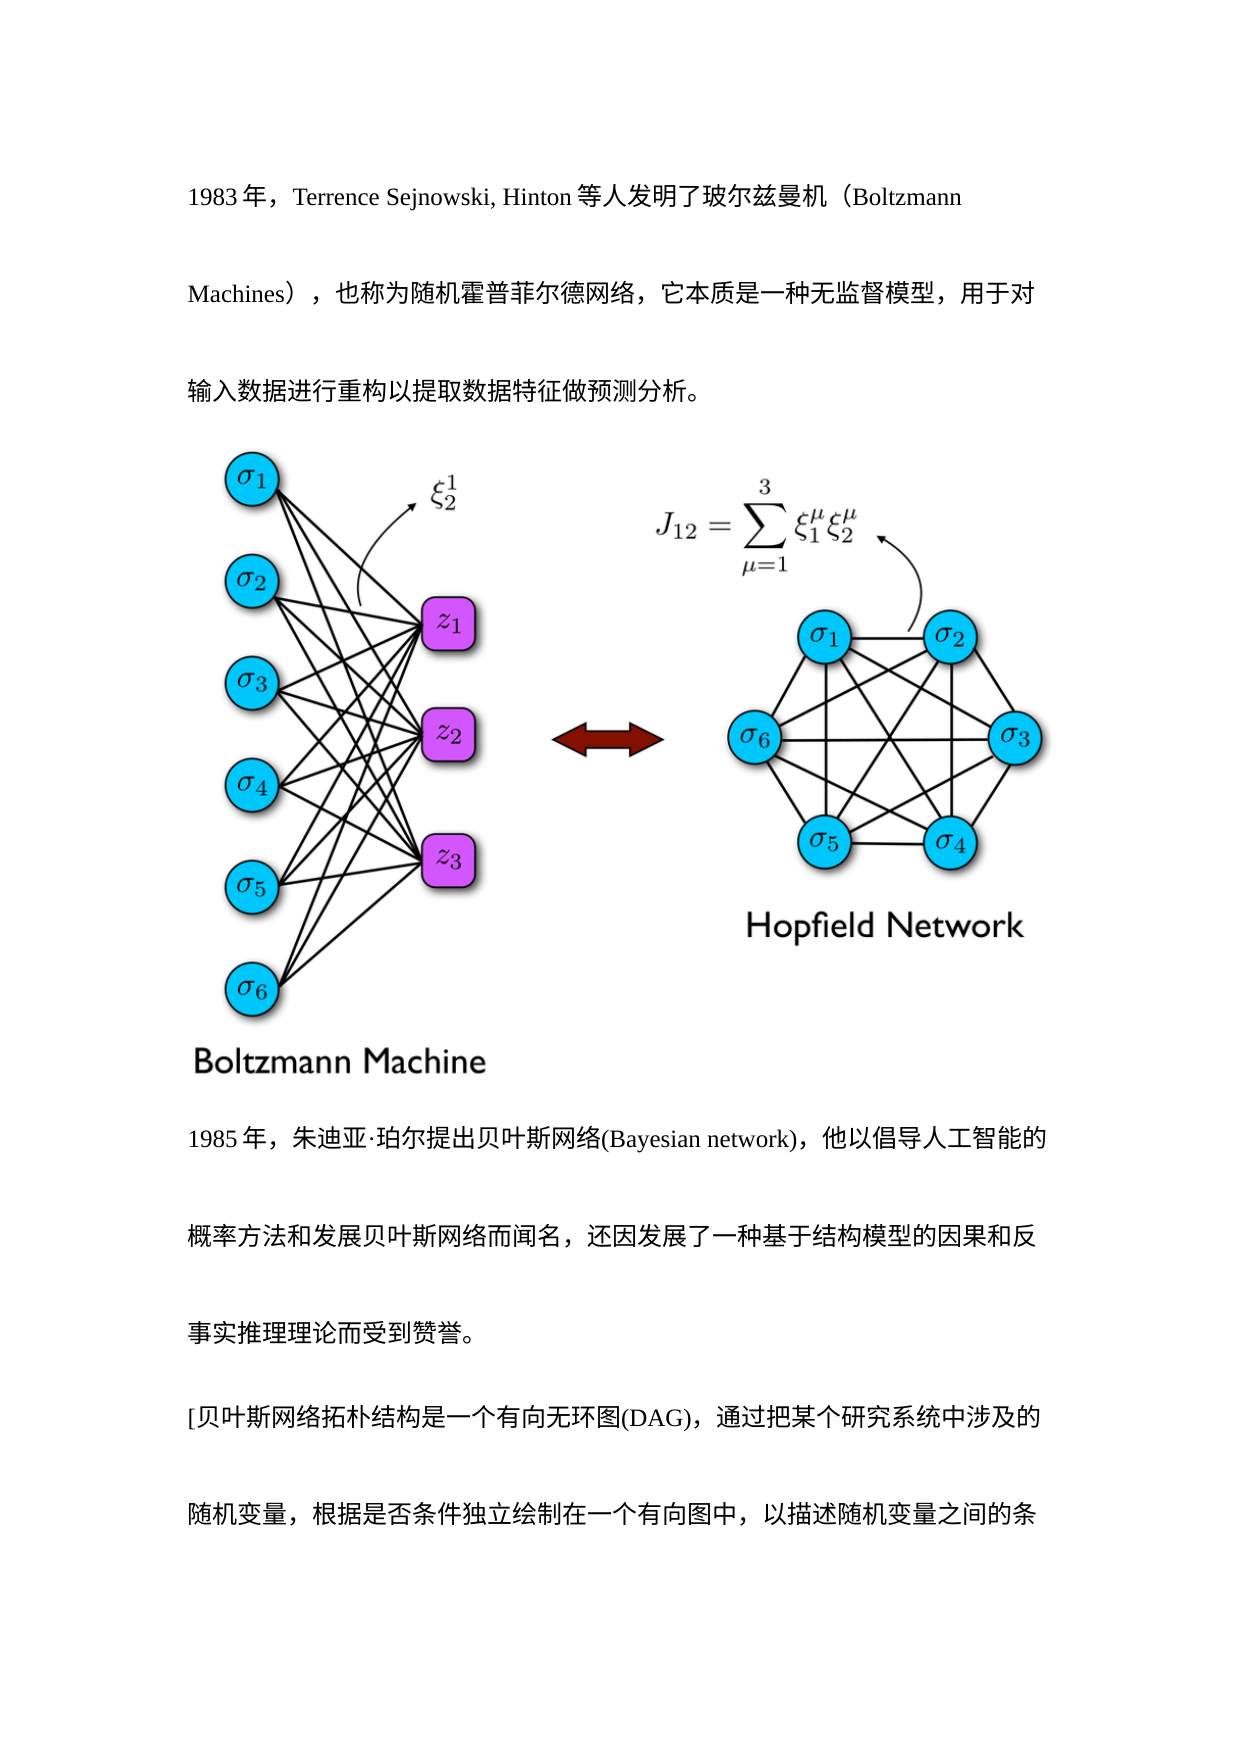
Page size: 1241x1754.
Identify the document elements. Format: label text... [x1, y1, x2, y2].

text 1985年，朱迪亚·珀尔提出贝叶斯网络(Bayesian network)，他以倡导人工智能的概率方法和发展贝叶斯网络而闻名，还因发展了一种基于结构模型的因果和反事实推理理论而受到赞誉。 [187, 1104, 1053, 1364]
picture [187, 447, 1053, 1084]
text 1983年，Terrence Sejnowski, Hinton等人发明了玻尔兹曼机（Boltzmann Machines），也称为随机霍普菲尔德网络，它本质是一种无监督模型，用于对输入数据进行重构以提取数据特征做预测分析。 [187, 162, 1053, 422]
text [187, 1383, 1053, 1545]
